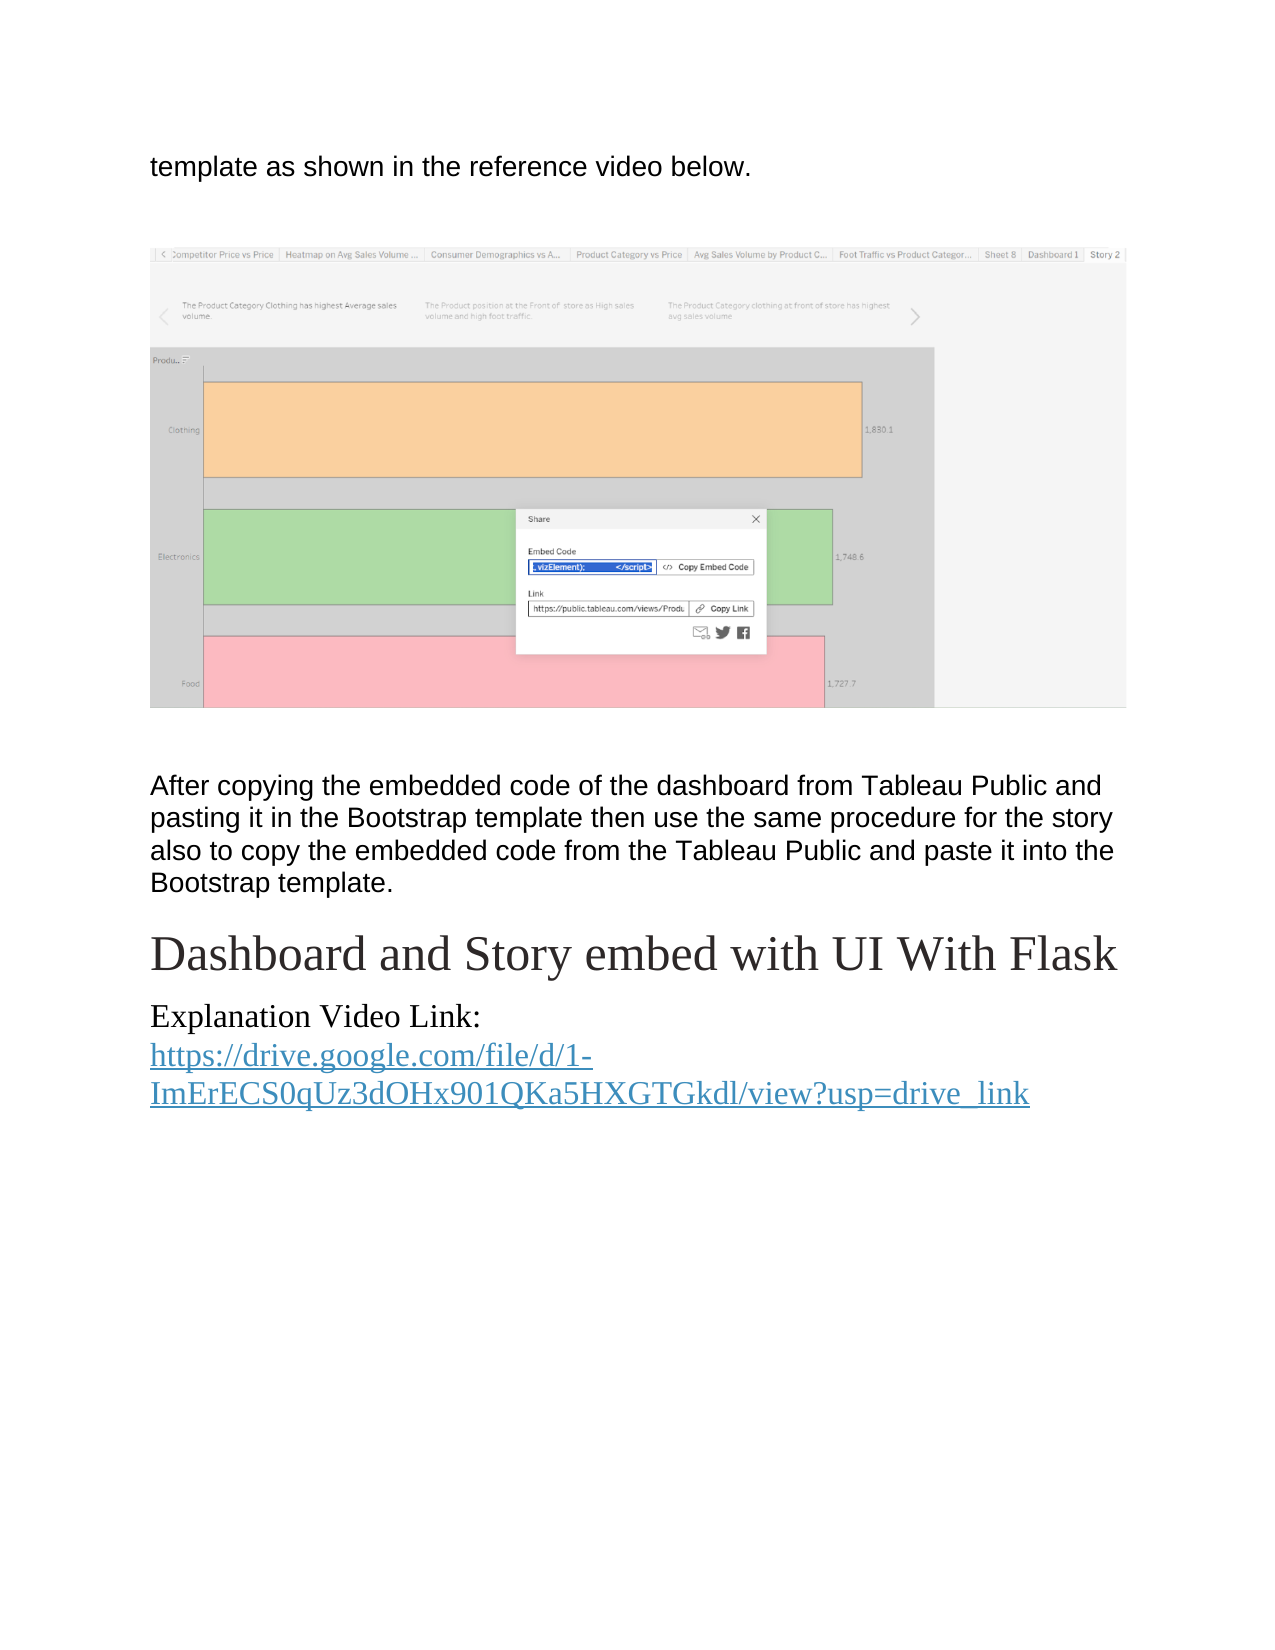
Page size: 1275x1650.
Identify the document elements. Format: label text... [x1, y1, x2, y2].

text After copying the embedded code of the dashboard from Tableau Public and pasting it in the Bootstrap template then use the same procedure for the story also to copy the embedded code from the Tableau Public and paste it into the Bootstrap template. [150, 769, 1125, 898]
subtitle Dashboard and Story embed with UI With Flask [150, 923, 1125, 981]
picture [150, 243, 1127, 708]
text Explanation Video Link: [150, 996, 1125, 1035]
text https://drive.google.com/file/d/1-ImErECS0qUz3dOHx901QKa5HXGTGkdl/view?usp=drive_link [150, 1035, 1125, 1111]
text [150, 150, 1125, 243]
